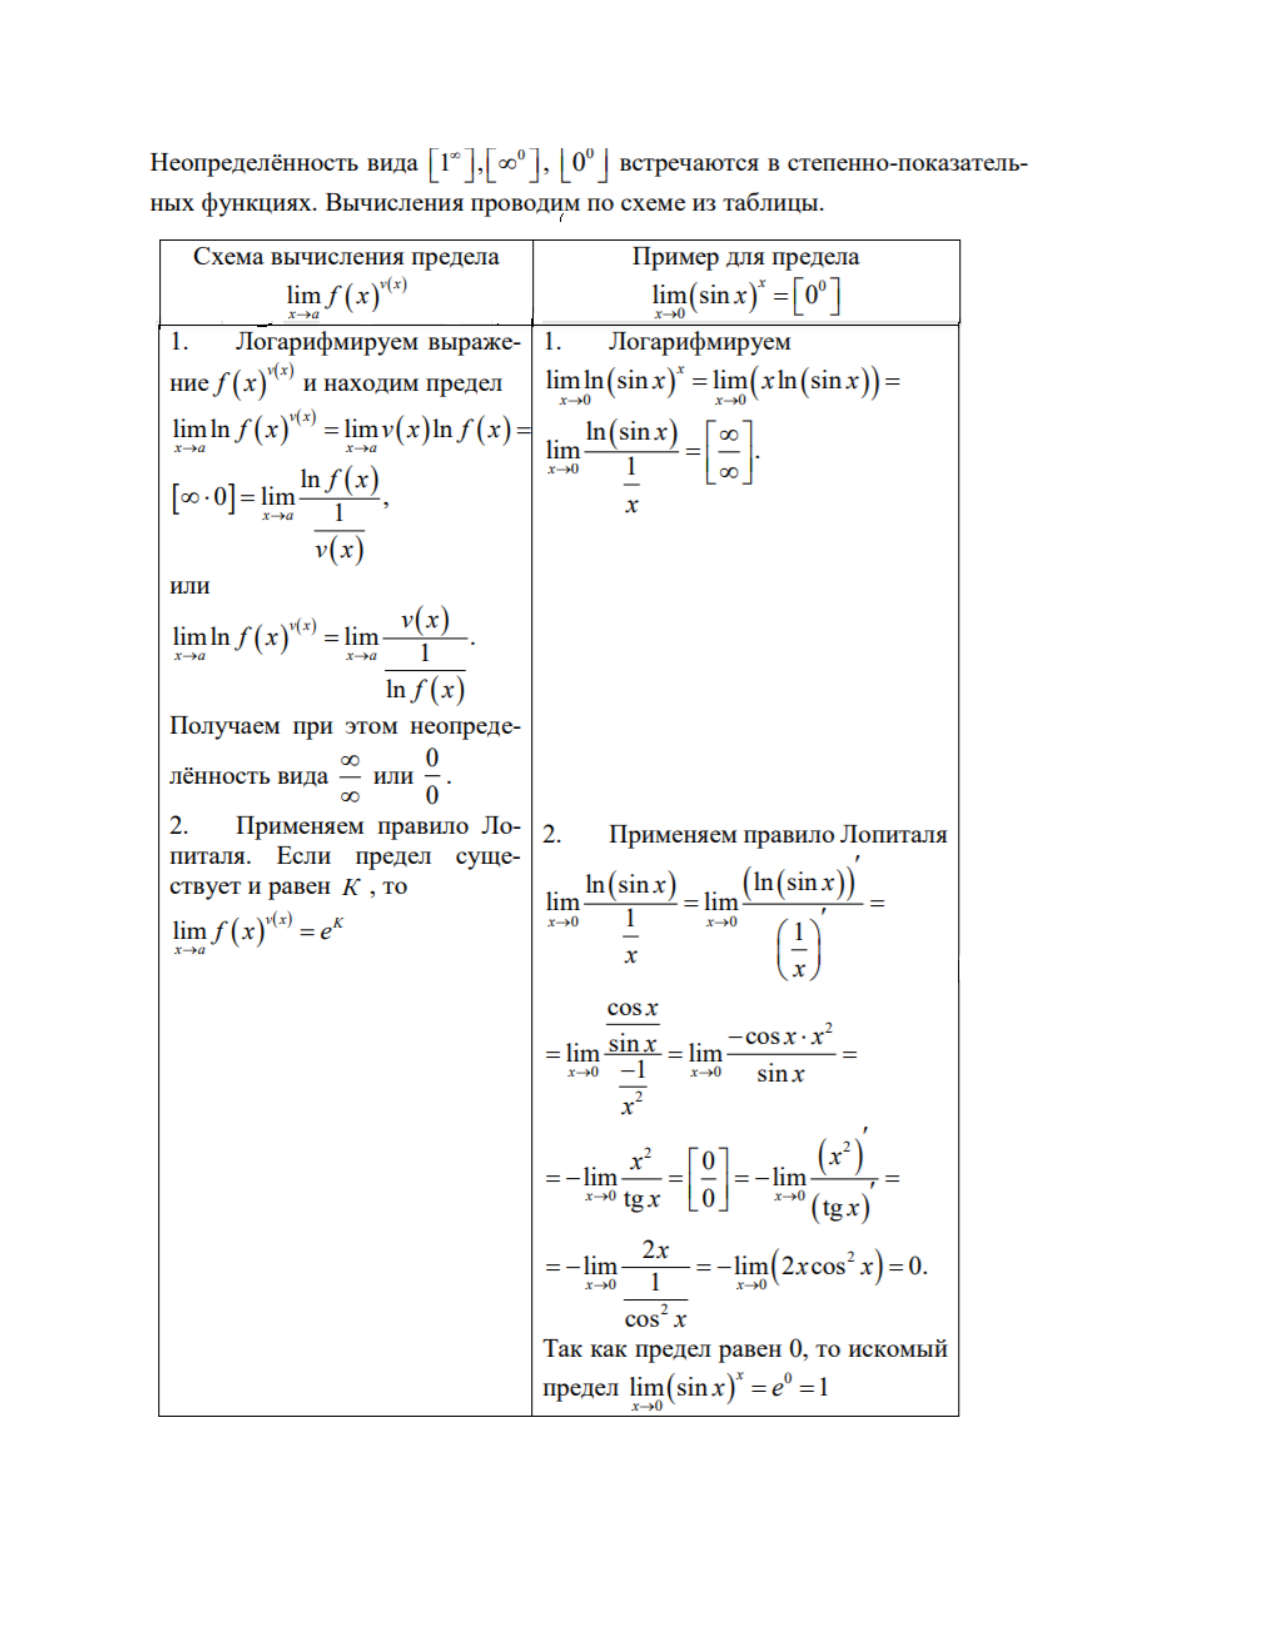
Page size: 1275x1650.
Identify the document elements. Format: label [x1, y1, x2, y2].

picture [147, 147, 1032, 1422]
